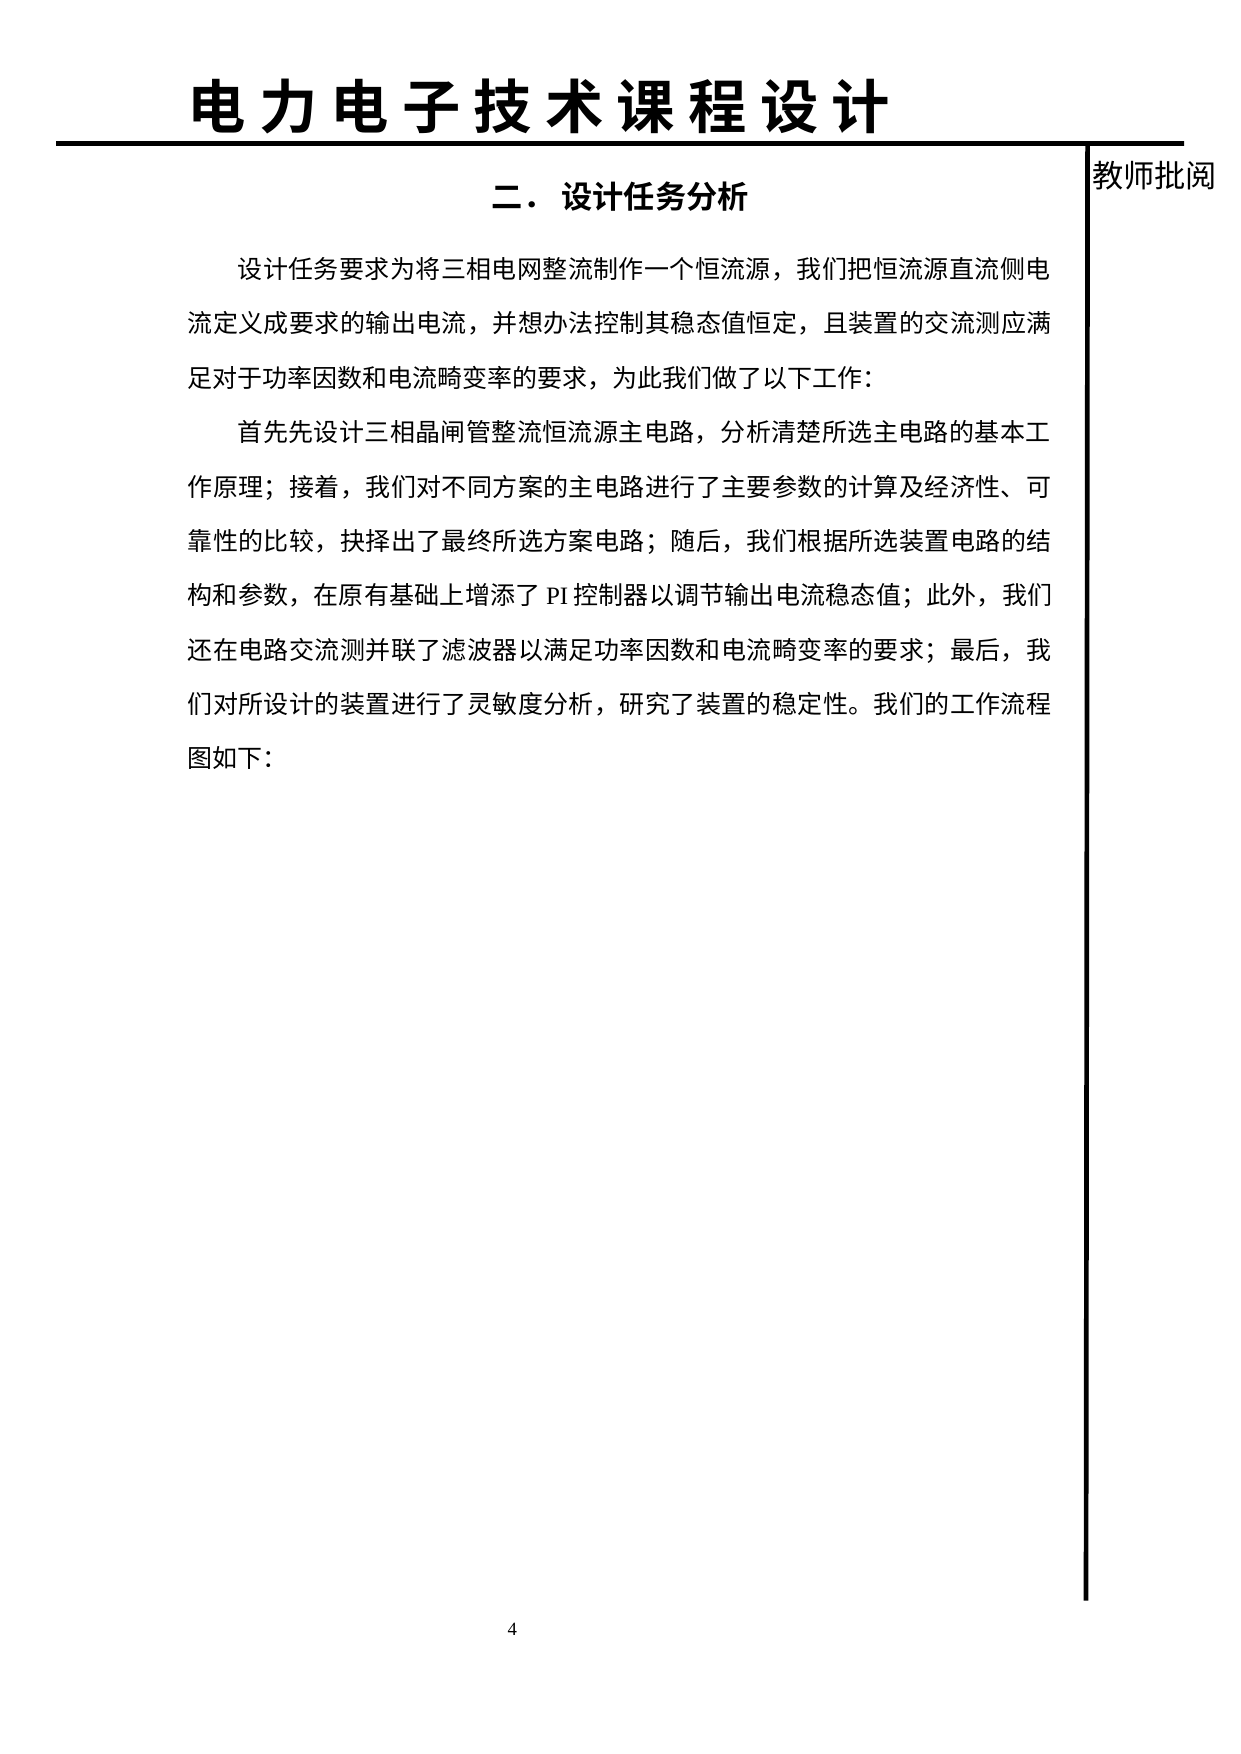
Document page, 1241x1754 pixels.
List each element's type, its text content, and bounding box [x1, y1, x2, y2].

text 首先先设计三相晶闸管整流恒流源主电路，分析清楚所选主电路的基本工作原理；接着，我们对不同方案的主电路进行了主要参数的计算及经济性、可靠性的比较，抉择出了最终所选方案电路；随后，我们根据所选装置电路的结构和参数，在原有基础上增添了PI控制器以调节输出电流稳态值；此外，我们还在电路交流测并联了滤波器以满足功率因数和电流畸变率的要求；最后，我们对所设计的装置进行了灵敏度分析，研究了装置的稳定性。我们的工作流程图如下： [187, 413, 1053, 775]
text 二． 设计任务分析 [187, 162, 1053, 227]
text 设计任务要求为将三相电网整流制作一个恒流源，我们把恒流源直流侧电流定义成要求的输出电流，并想办法控制其稳态值恒定，且装置的交流测应满足对于功率因数和电流畸变率的要求，为此我们做了以下工作： [187, 249, 1053, 394]
